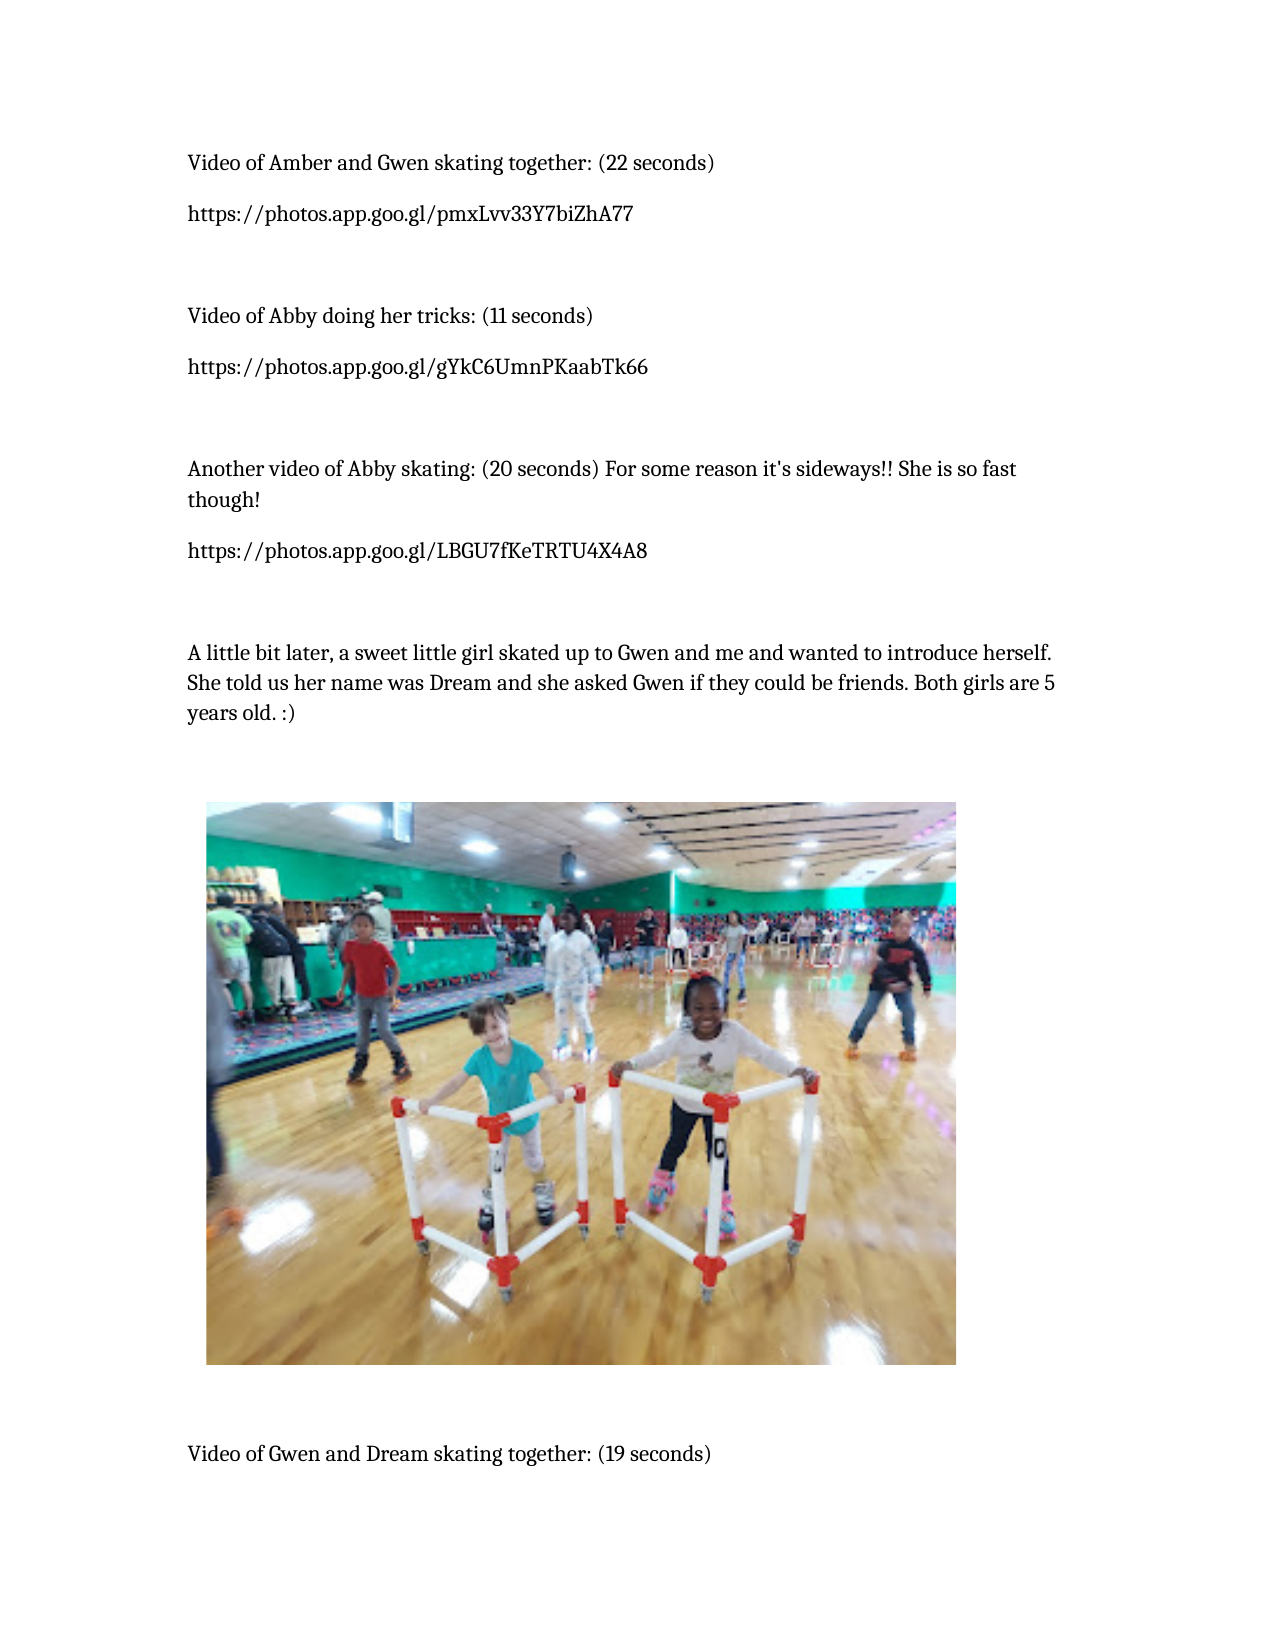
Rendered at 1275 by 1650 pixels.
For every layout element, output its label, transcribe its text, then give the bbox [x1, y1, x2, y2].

text https://photos.app.goo.gl/LBGU7fKeTRTU4X4A8 [187, 537, 1087, 564]
text Video of Amber and Gwen skating together: (22 seconds) [187, 150, 1087, 176]
picture [206, 802, 957, 1365]
text Video of Gwen and Dream skating together: (19 seconds) [187, 1440, 1087, 1467]
text A little bit later, a sweet little girl skated up to Gwen and me and wanted to introduce herself. She told us her name was Dream and she asked Gwen if they could be friends. Both girls are 5 years old. :) [187, 639, 1087, 726]
text Video of Abby doing her tricks: (11 seconds) [187, 303, 1087, 329]
text Another video of Abby skating: (20 seconds) For some reason it's sideways!! She is so fast though! [187, 456, 1087, 513]
text https://photos.app.goo.gl/pmxLvv33Y7biZhA77 [187, 201, 1087, 227]
text https://photos.app.goo.gl/gYkC6UmnPKaabTk66 [187, 354, 1087, 381]
